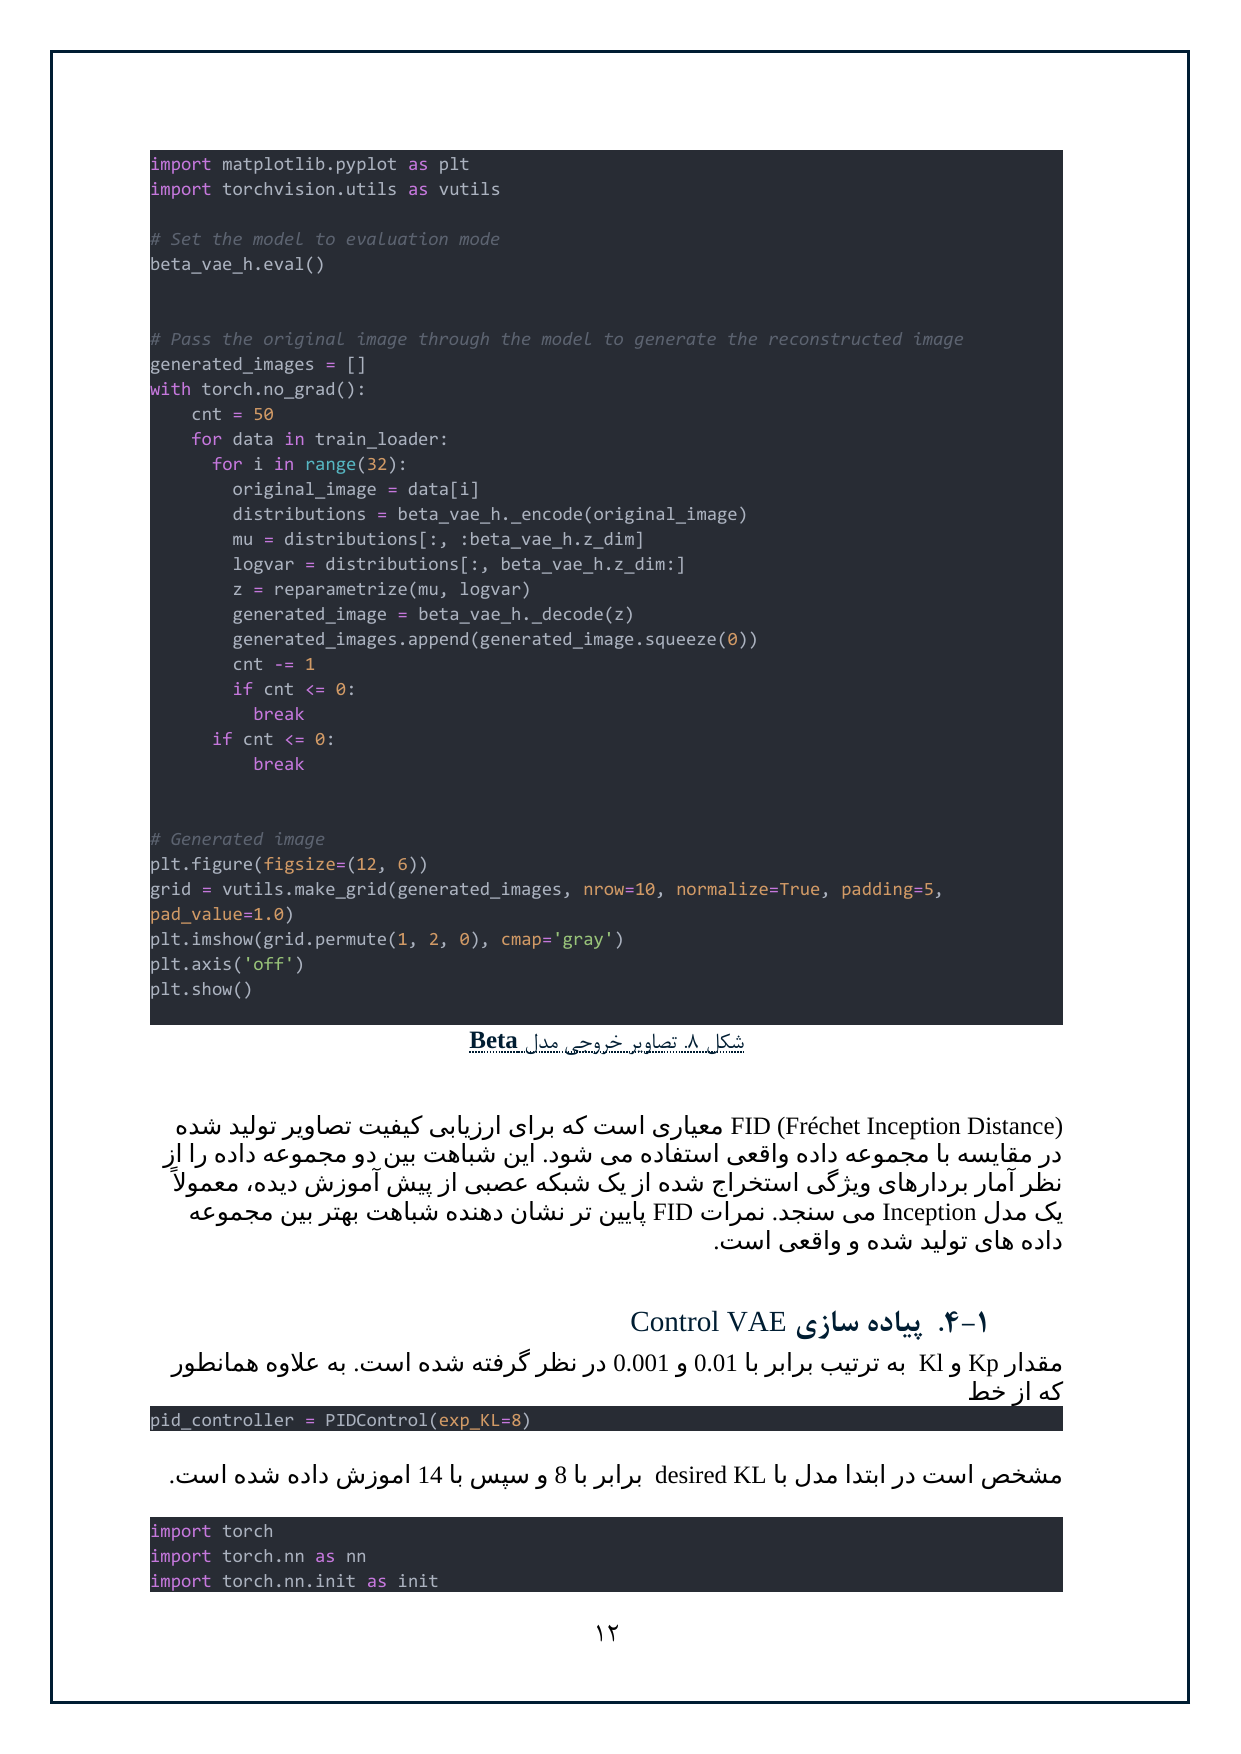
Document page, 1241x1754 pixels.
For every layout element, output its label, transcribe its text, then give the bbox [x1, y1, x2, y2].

text شکل 8. تصاویر خروجی مدل Beta [150, 1025, 1063, 1057]
text import torchvision.utils as vutils [150, 175, 1063, 200]
text with torch.no_grad(): [150, 375, 1063, 400]
text import torch.nn as nn [150, 1542, 1063, 1567]
text cnt -= 1 [150, 650, 1063, 675]
text generated_images.append(generated_image.squeeze(0)) [150, 625, 1063, 650]
text for i in range(32): [150, 450, 1063, 475]
text plt.show() [150, 975, 1063, 1000]
text grid = vutils.make_grid(generated_images, nrow=10, normalize=True, padding=5, pad_value=1.0) [150, 875, 1063, 925]
text FID (Fréchet Inception Distance) معیاری است که برای ارزیابی کیفیت تصاویر تولید شده در مقایسه با مجموعه داده واقعی استفاده می شود. این شباهت بین دو مجموعه داده را از نظر آمار بردارهای ویژگی استخراج شده از یک شبکه عصبی از پیش آموزش دیده، معمولاً یک مدل Inception می سنجد. نمرات FID پایین تر نشان دهنده شباهت بهتر بین مجموعه داده های تولید شده و واقعی است. [150, 1111, 1063, 1254]
text beta_vae_h.eval() [150, 250, 1063, 275]
text # Pass the original image through the model to generate the reconstructed image [150, 325, 1063, 350]
text cnt = 50 [150, 400, 1063, 425]
text plt.axis('off') [150, 950, 1063, 975]
text break [150, 700, 1063, 725]
text import matplotlib.pyplot as plt [150, 150, 1063, 175]
text مقدار Kp و Kl به ترتیب برابر با 0.01 و 0.001 در نظر گرفته شده است. به علاوه همانطور که از خط [150, 1348, 1063, 1406]
text if cnt <= 0: [150, 725, 1063, 750]
text distributions = beta_vae_h._encode(original_image) [150, 500, 1063, 525]
text generated_images = [] [150, 350, 1063, 375]
text for data in train_loader: [150, 425, 1063, 450]
text # Set the model to evaluation mode [150, 225, 1063, 250]
text pid_controller = PIDControl(exp_KL=8) [150, 1406, 1063, 1431]
text # Generated image [150, 825, 1063, 850]
text plt.figure(figsize=(12, 6)) [150, 850, 1063, 875]
text logvar = distributions[:, beta_vae_h.z_dim:] [150, 550, 1063, 575]
text if cnt <= 0: [150, 675, 1063, 700]
text generated_image = beta_vae_h._decode(z) [150, 600, 1063, 625]
text import torch [150, 1517, 1063, 1542]
text break [150, 750, 1063, 775]
subtitle ۴-۱. پیاده سازی Control VAE [150, 1304, 988, 1343]
text import torch.nn.init as init [150, 1567, 1063, 1592]
text مشخص است در ابتدا مدل با desired KL برابر با 8 و سپس با 14 اموزش داده شده است. [150, 1460, 1063, 1488]
text mu = distributions[:, :beta_vae_h.z_dim] [150, 525, 1063, 550]
text plt.imshow(grid.permute(1, 2, 0), cmap='gray') [150, 925, 1063, 950]
text original_image = data[i] [150, 475, 1063, 500]
text z = reparametrize(mu, logvar) [150, 575, 1063, 600]
